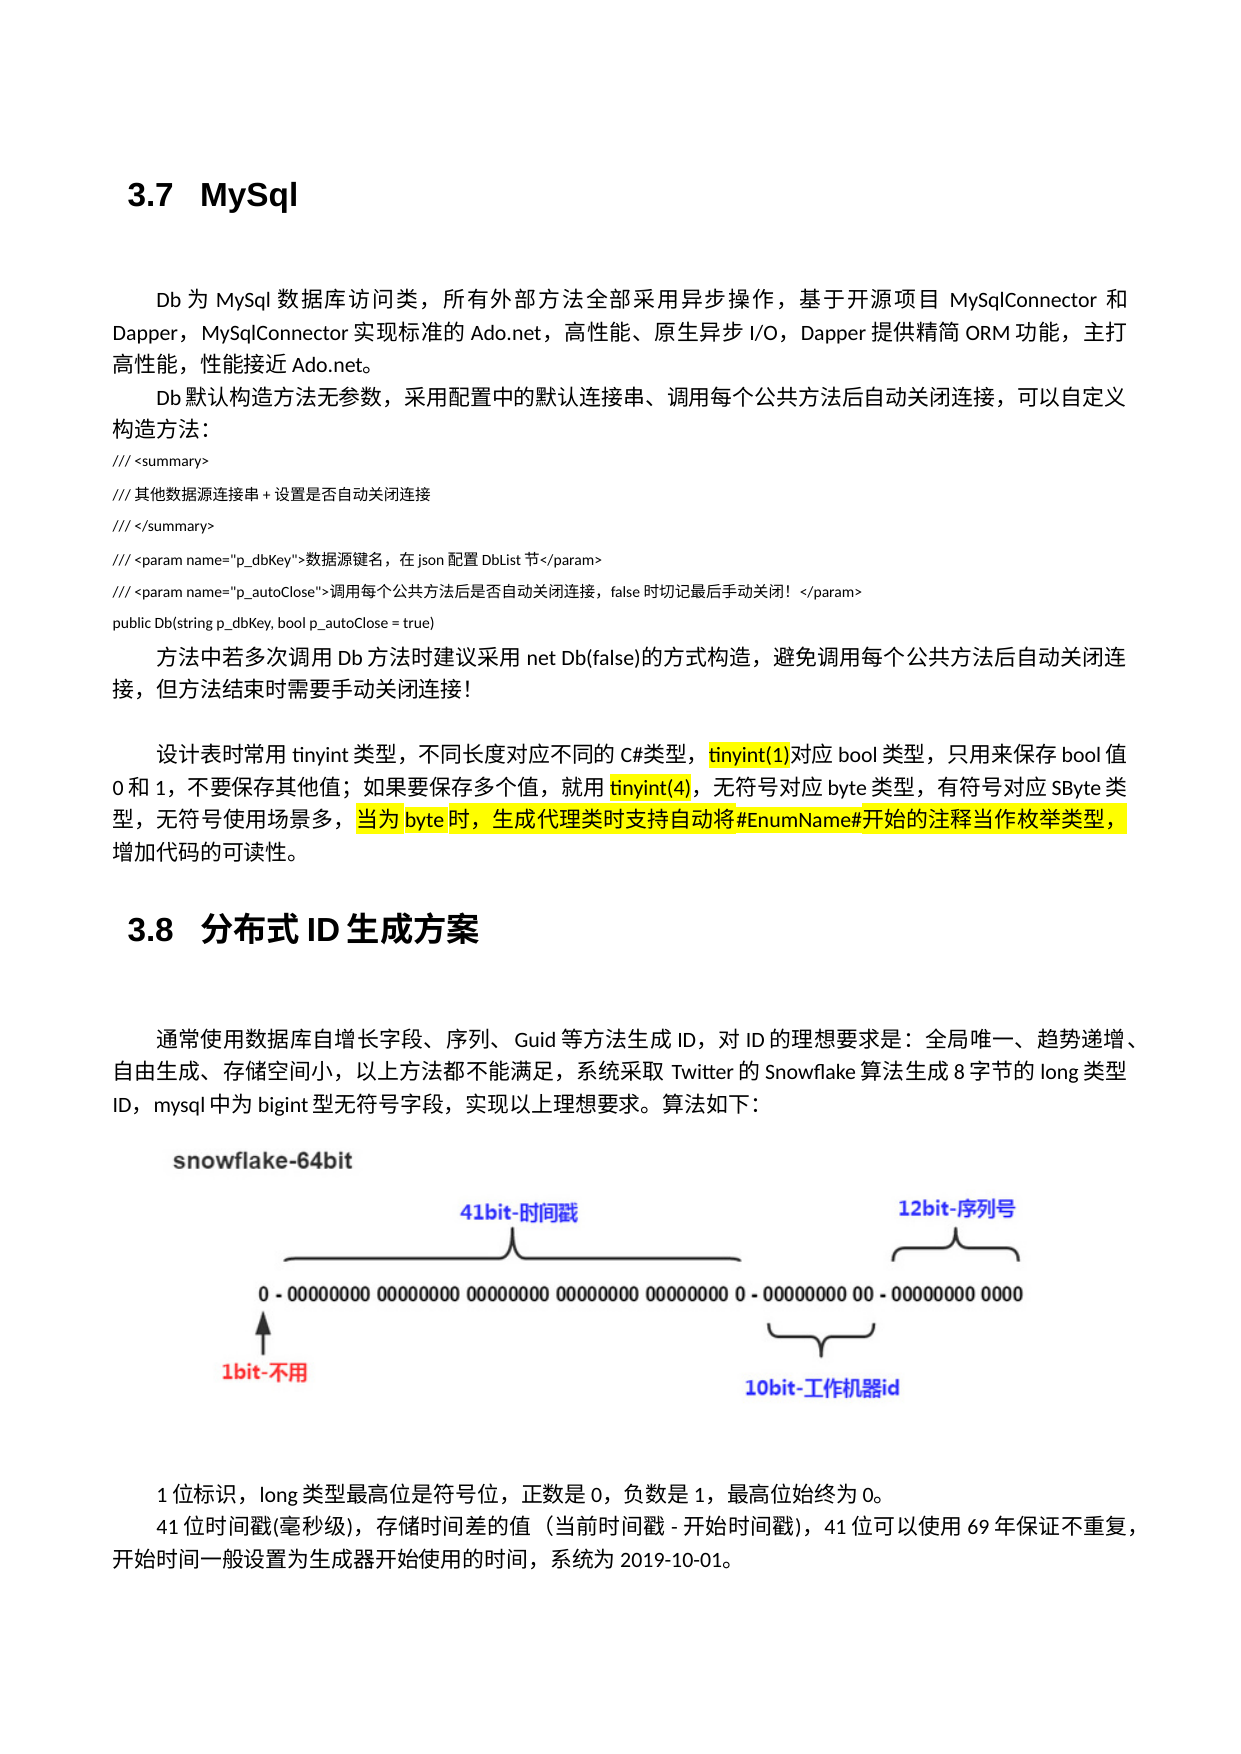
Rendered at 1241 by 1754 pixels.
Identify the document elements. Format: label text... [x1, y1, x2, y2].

text Db默认构造方法无参数，采用配置中的默认连接串、调用每个公共方法后自动关闭连接，可以自定义构造方法： [112, 379, 1128, 444]
text Db为MySql数据库访问类，所有外部方法全部采用异步操作，基于开源项目 MySqlConnector 和 Dapper，MySqlConnector实现标准的Ado.net，高性能、原生异步I/O，Dapper提供精简ORM功能，主打高性能，性能接近Ado.net。 [112, 282, 1128, 379]
text /// 其他数据源连接串 + 设置是否自动关闭连接 [112, 477, 1128, 509]
text 41位时间戳(毫秒级)，存储时间差的值（当前时间戳 - 开始时间戳)，41位可以使用69年保证不重复，开始时间一般设置为生成器开始使用的时间，系统为2019-10-01。 [112, 1509, 1128, 1574]
text 设计表时常用tinyint类型，不同长度对应不同的C#类型，tinyint(1)对应bool类型，只用来保存bool值0和1，不要保存其他值；如果要保存多个值，就用tinyint(4)，无符号对应byte类型，有符号对应SByte类型，无符号使用场景多，当为byte时，生成代理类时支持自动将#EnumName#开始的注释当作枚举类型，增加代码的可读性。 [112, 737, 1128, 867]
text public Db(string p_dbKey, bool p_autoClose = true) [112, 607, 1128, 639]
subtitle MySql [127, 162, 1128, 227]
text /// <param name="p_autoClose">调用每个公共方法后是否自动关闭连接，false时切记最后手动关闭！</param> [112, 574, 1128, 607]
text 1位标识，long类型最高位是符号位，正数是0，负数是1，最高位始终为0。 [112, 1476, 1128, 1509]
text /// <param name="p_dbKey">数据源键名，在json配置DbList节</param> [112, 542, 1128, 574]
text /// <summary> [112, 444, 1128, 477]
text /// </summary> [112, 509, 1128, 542]
picture [112, 1118, 1128, 1463]
text 方法中若多次调用Db方法时建议采用net Db(false)的方式构造，避免调用每个公共方法后自动关闭连接，但方法结束时需要手动关闭连接！ [112, 639, 1128, 704]
text 通常使用数据库自增长字段、序列、Guid等方法生成ID，对ID的理想要求是：全局唯一、趋势递增、自由生成、存储空间小，以上方法都不能满足，系统采取Twitter的Snowflake算法生成8字节的long类型ID，mysql中为bigint型无符号字段，实现以上理想要求。算法如下： [112, 1021, 1128, 1118]
subtitle 分布式ID生成方案 [127, 894, 1128, 959]
